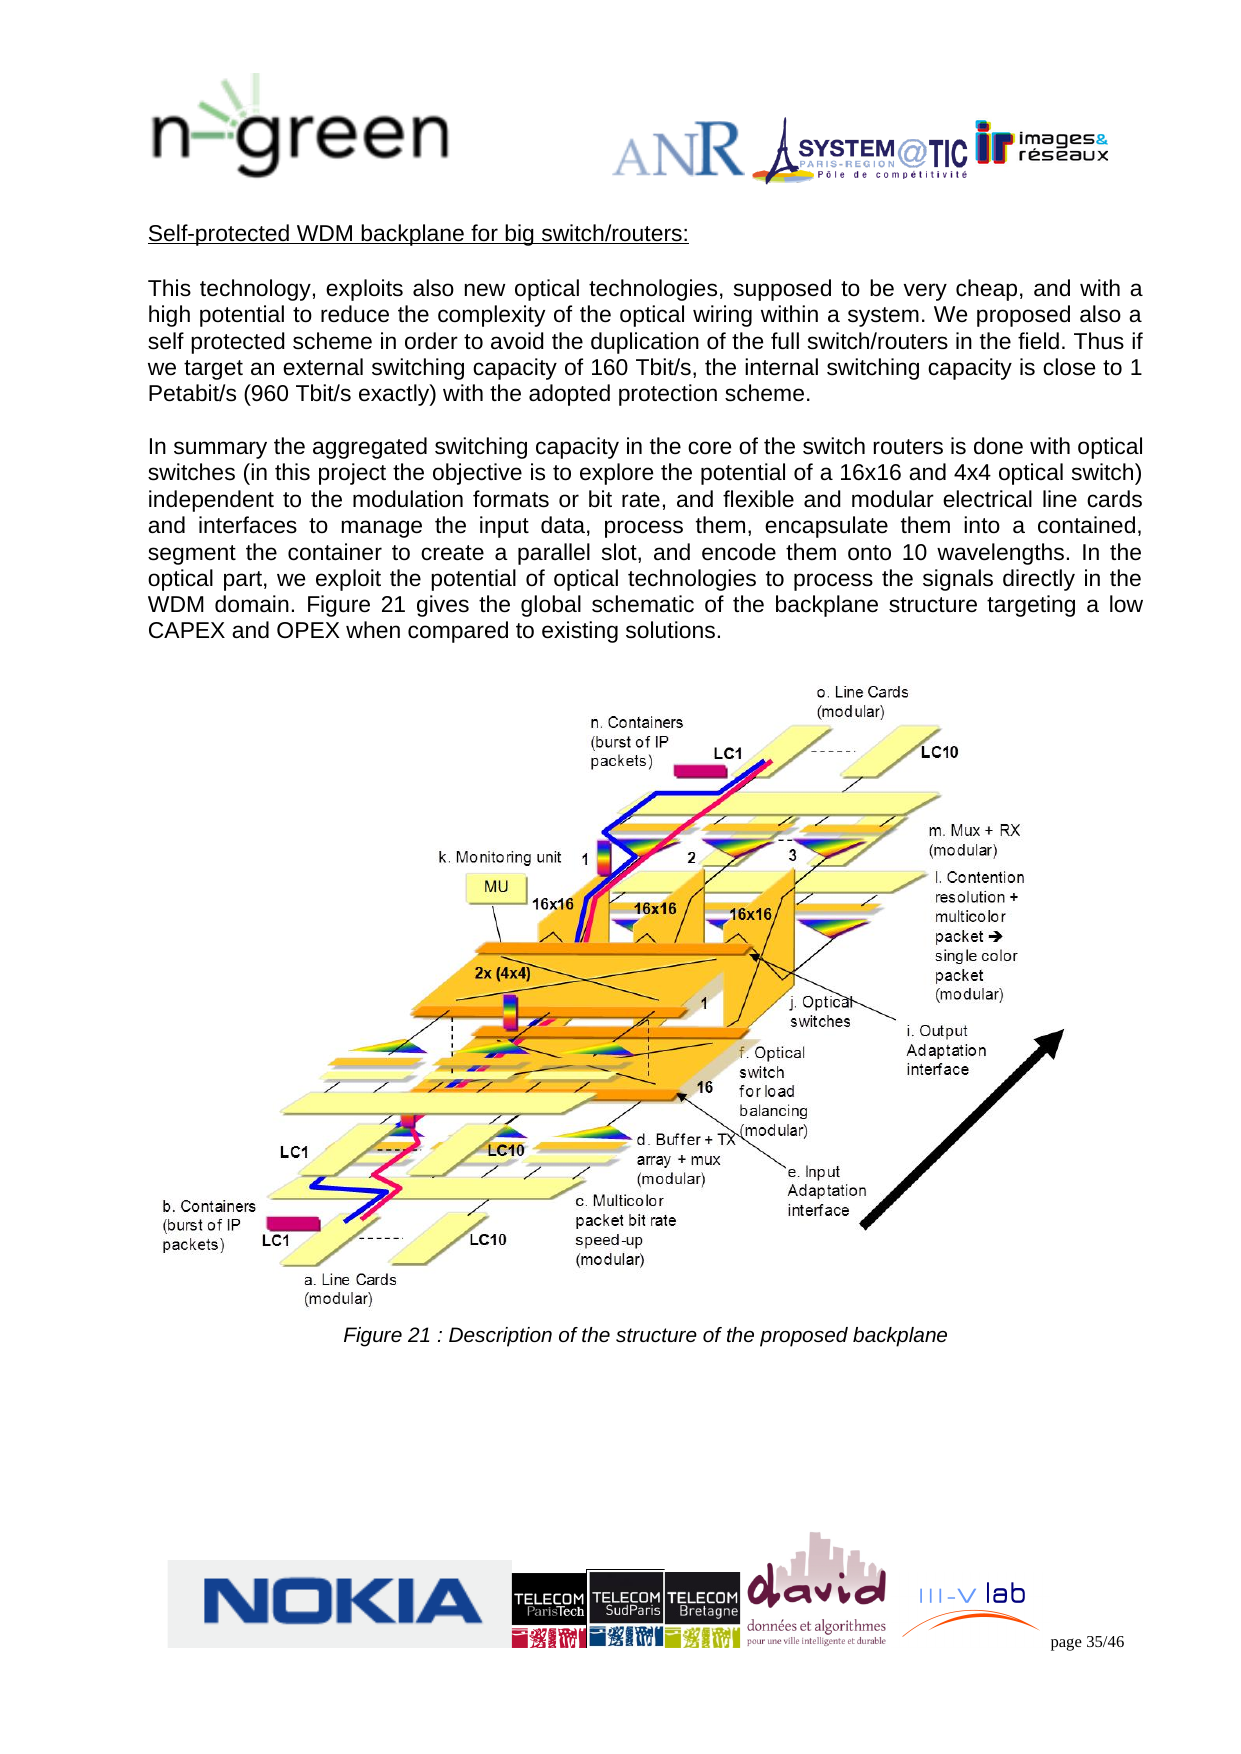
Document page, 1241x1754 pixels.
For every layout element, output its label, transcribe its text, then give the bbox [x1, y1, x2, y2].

picture [147, 672, 1095, 1317]
picture [975, 93, 1109, 191]
text This technology, exploits also new optical technologies, supposed to be very cheap, and with a high potential to reduce the complexity of the optical wiring within a system. We proposed also a self protected scheme in order to avoid the duplication of the full switch/routers in the field. Thus if we target an external switching capacity of 160 Tbit/s, the internal switching capacity is close to 1 Petabit/s (960 Tbit/s exactly) with the adopted protection scheme. [148, 275, 1144, 407]
text In summary the aggregated switching capacity in the core of the switch routers is done with optical switches (in this project the objective is to explore the potential of a 16x16 and 4x4 optical switch) independent to the modulation formats or bit rate, and flexible and modular electrical line cards and interfaces to manage the input data, process them, encapsulate them into a contained, segment the container to create a parallel slot, and encode them onto 10 wavelengths. In the optical part, we exploit the potential of optical technologies to process the signals directly in the WDM domain. Figure 21 gives the global schematic of the backplane structure targeting a low CAPEX and OPEX when compared to existing solutions. [148, 433, 1144, 644]
text Self-protected WDM backplane for big switch/routers: [148, 220, 1144, 246]
text Figure 21 : Description of the structure of the proposed backplane [148, 1322, 1144, 1346]
picture [147, 73, 454, 191]
picture [167, 1529, 1051, 1648]
